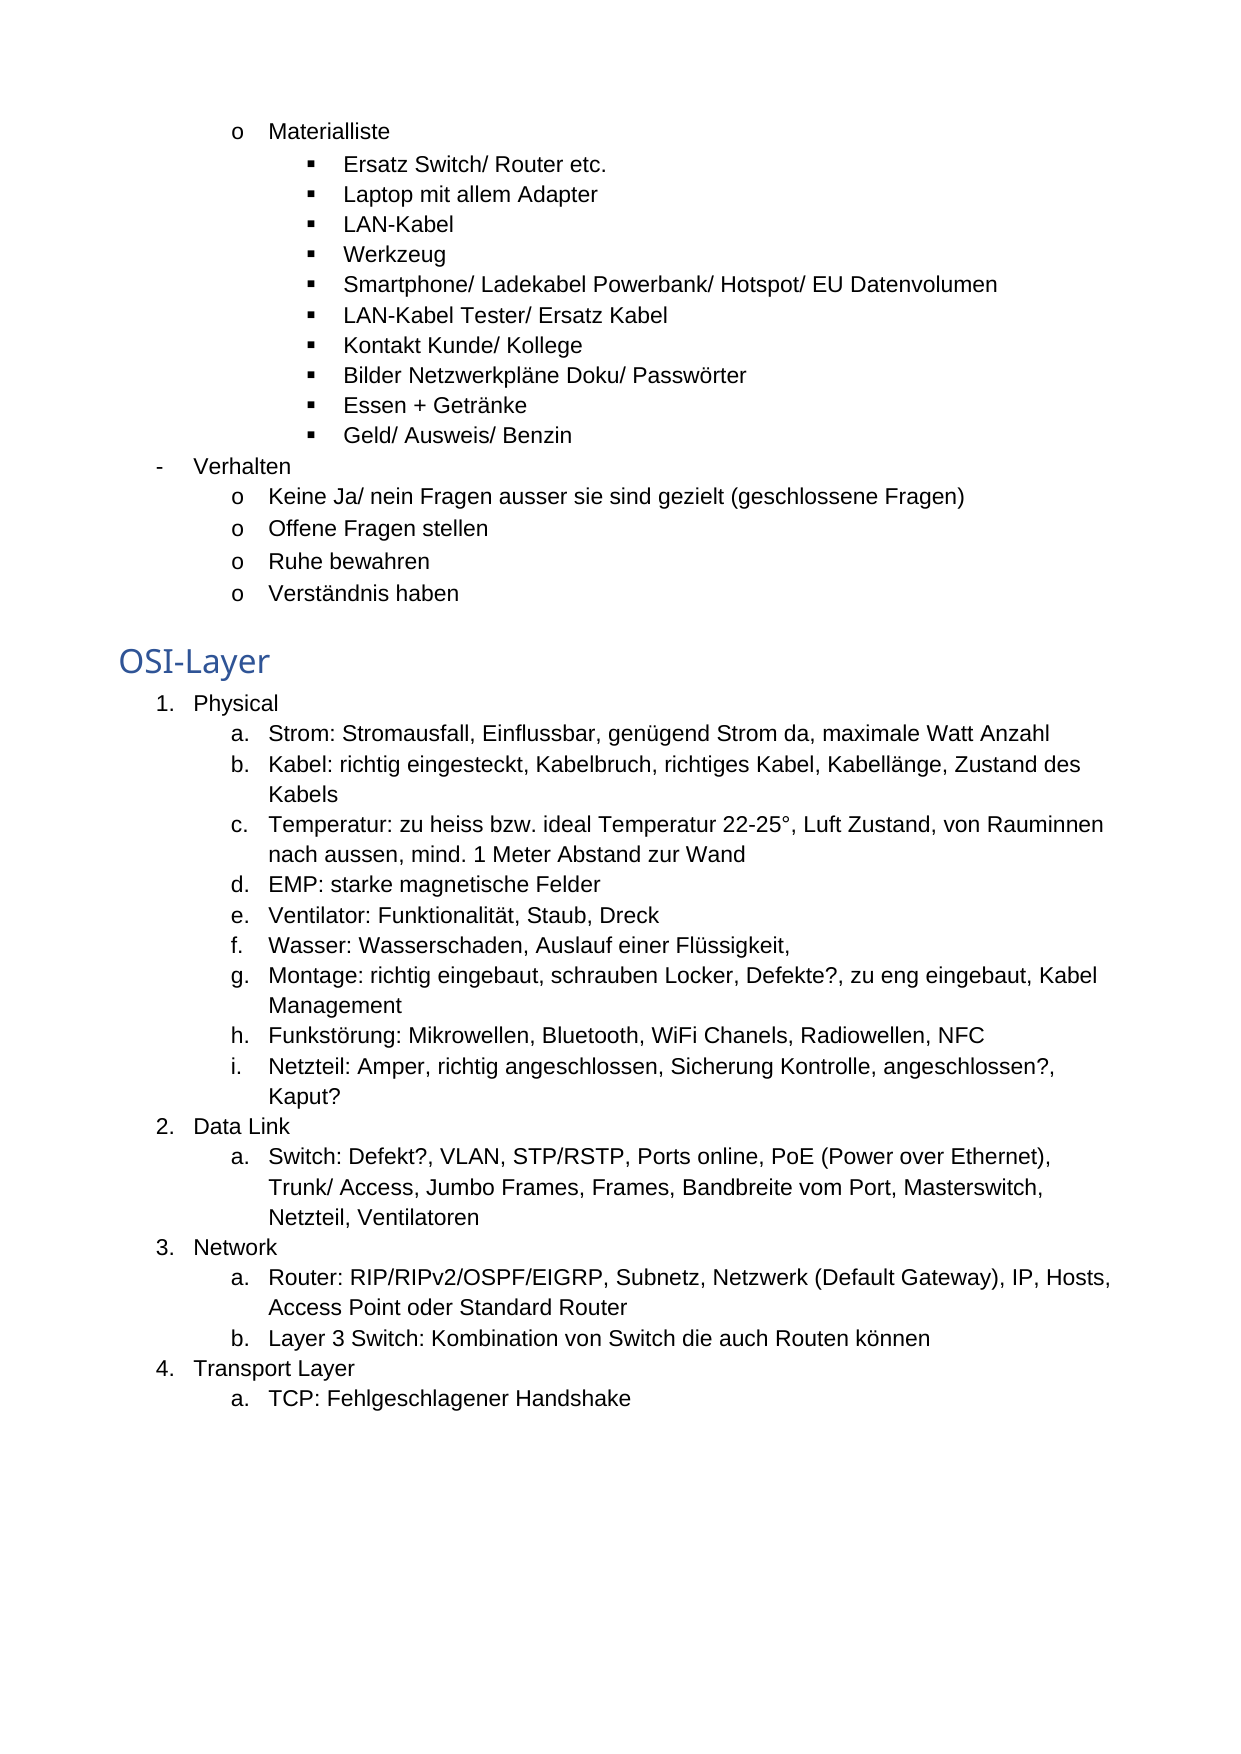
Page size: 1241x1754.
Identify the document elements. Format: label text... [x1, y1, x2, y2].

list Smartphone/ Ladekabel Powerbank/ Hotspot/ EU Datenvolumen [306, 271, 1122, 298]
list Temperatur: zu heiss bzw. ideal Temperatur 22-25°, Luft Zustand, von Rauminnen nach aussen, mind. 1 Meter Abstand zur Wand [231, 811, 1122, 867]
list Essen + Getränke [306, 392, 1122, 419]
list EMP: starke magnetische Felder [231, 871, 1122, 898]
list Network [156, 1234, 1122, 1260]
list Werkzeug [306, 241, 1122, 268]
list Keine Ja/ nein Fragen ausser sie sind gezielt (geschlossene Fragen) [231, 483, 1122, 511]
list Kontakt Kunde/ Kollege [306, 332, 1122, 358]
list Ventilator: Funktionalität, Staub, Dreck [231, 902, 1122, 928]
list Offene Fragen stellen [231, 515, 1122, 544]
subtitle OSI-Layer [118, 638, 1122, 683]
list Router: RIP/RIPv2/OSPF/EIGRP, Subnetz, Netzwerk (Default Gateway), IP, Hosts, Access Point oder Standard Router [231, 1264, 1122, 1321]
list Bilder Netzwerkpläne Doku/ Passwörter [306, 362, 1122, 388]
list Funkstörung: Mikrowellen, Bluetooth, WiFi Chanels, Radiowellen, NFC [231, 1022, 1122, 1049]
list Montage: richtig eingebaut, schrauben Locker, Defekte?, zu eng eingebaut, Kabel Management [231, 962, 1122, 1018]
list Verständnis haben [231, 580, 1122, 609]
list Switch: Defekt?, VLAN, STP/RSTP, Ports online, PoE (Power over Ethernet), Trunk/ Access, Jumbo Frames, Frames, Bandbreite vom Port, Masterswitch, Netzteil, Ventilatoren [231, 1143, 1122, 1230]
list Laptop mit allem Adapter [306, 181, 1122, 207]
list Geld/ Ausweis/ Benzin [306, 422, 1122, 449]
list Strom: Stromausfall, Einflussbar, genügend Strom da, maximale Watt Anzahl [231, 720, 1122, 747]
list Transport Layer [156, 1355, 1122, 1381]
list LAN-Kabel Tester/ Ersatz Kabel [306, 302, 1122, 328]
list Physical [156, 690, 1122, 716]
list Kabel: richtig eingesteckt, Kabelbruch, richtiges Kabel, Kabellänge, Zustand des Kabels [231, 751, 1122, 807]
list Ersatz Switch/ Router etc. [306, 151, 1122, 177]
list Data Link [156, 1113, 1122, 1139]
list Verhalten [156, 453, 1122, 479]
list Netzteil: Amper, richtig angeschlossen, Sicherung Kontrolle, angeschlossen?, Kaput? [231, 1053, 1122, 1109]
list Materialliste [231, 118, 1122, 146]
list LAN-Kabel [306, 211, 1122, 237]
list Wasser: Wasserschaden, Auslauf einer Flüssigkeit, [231, 932, 1122, 958]
list Ruhe bewahren [231, 548, 1122, 576]
list TCP: Fehlgeschlagener Handshake [231, 1385, 1122, 1411]
list Layer 3 Switch: Kombination von Switch die auch Routen können [231, 1324, 1122, 1351]
